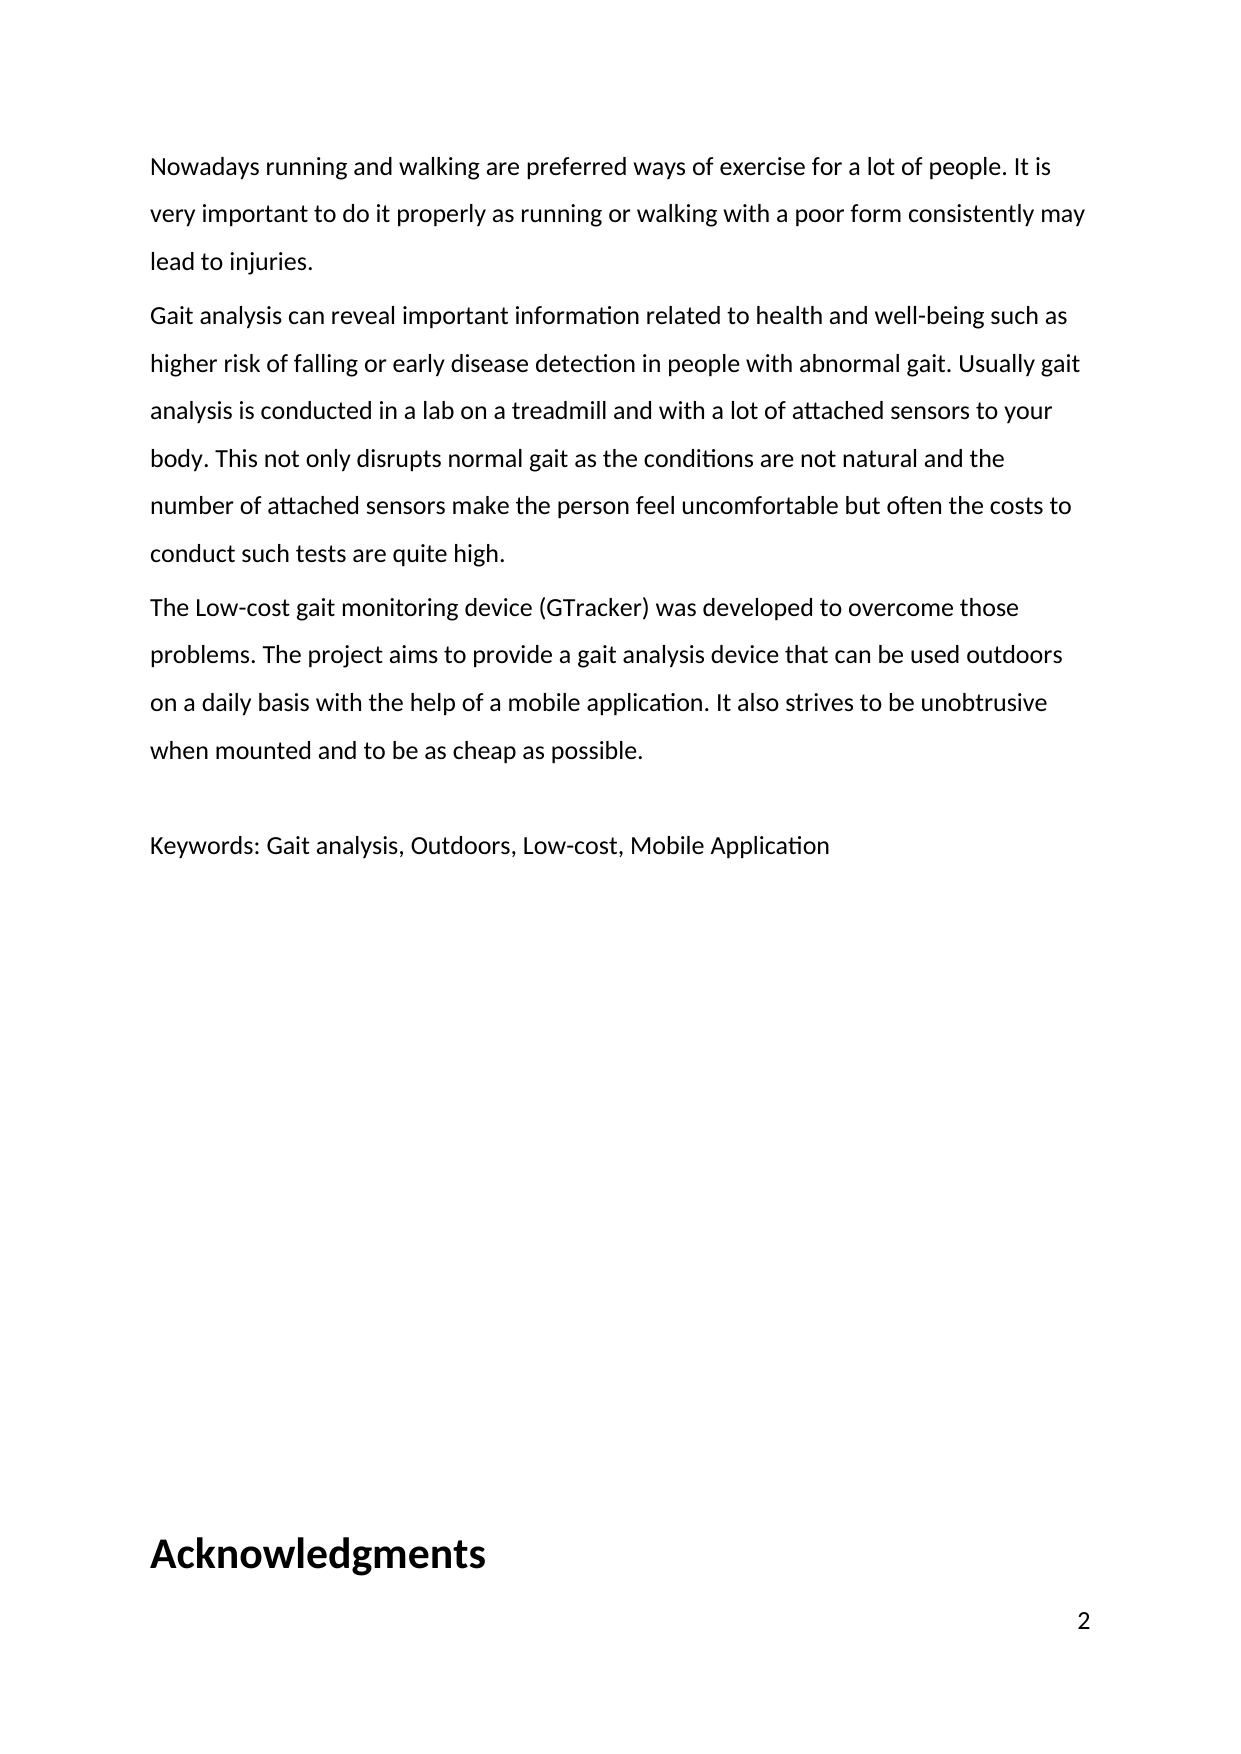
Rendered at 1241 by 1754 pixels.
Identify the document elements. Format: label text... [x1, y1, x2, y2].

text The Low-cost gait monitoring device (GTracker) was developed to overcome those problems. The project aims to provide a gait analysis device that can be used outdoors on a daily basis with the help of a mobile application. It also strives to be unobtrusive when mounted and to be as cheap as possible. Keywords: Gait analysis, Outdoors, Low-cost, Mobile Application [150, 591, 1090, 861]
text Gait analysis can reveal important information related to health and well-being such as higher risk of falling or early disease detection in people with abnormal gait. Usually gait analysis is conducted in a lab on a treadmill and with a lot of attached sensors to your body. This not only disrupts normal gait as the conditions are not natural and the number of attached sensors make the person feel uncomfortable but often the costs to conduct such tests are quite high. [150, 299, 1090, 569]
text Nowadays running and walking are preferred ways of exercise for a lot of people. It is very important to do it properly as running or walking with a poor form consistently may lead to injuries. [150, 150, 1090, 277]
text Acknowledgments [150, 1526, 1090, 1580]
